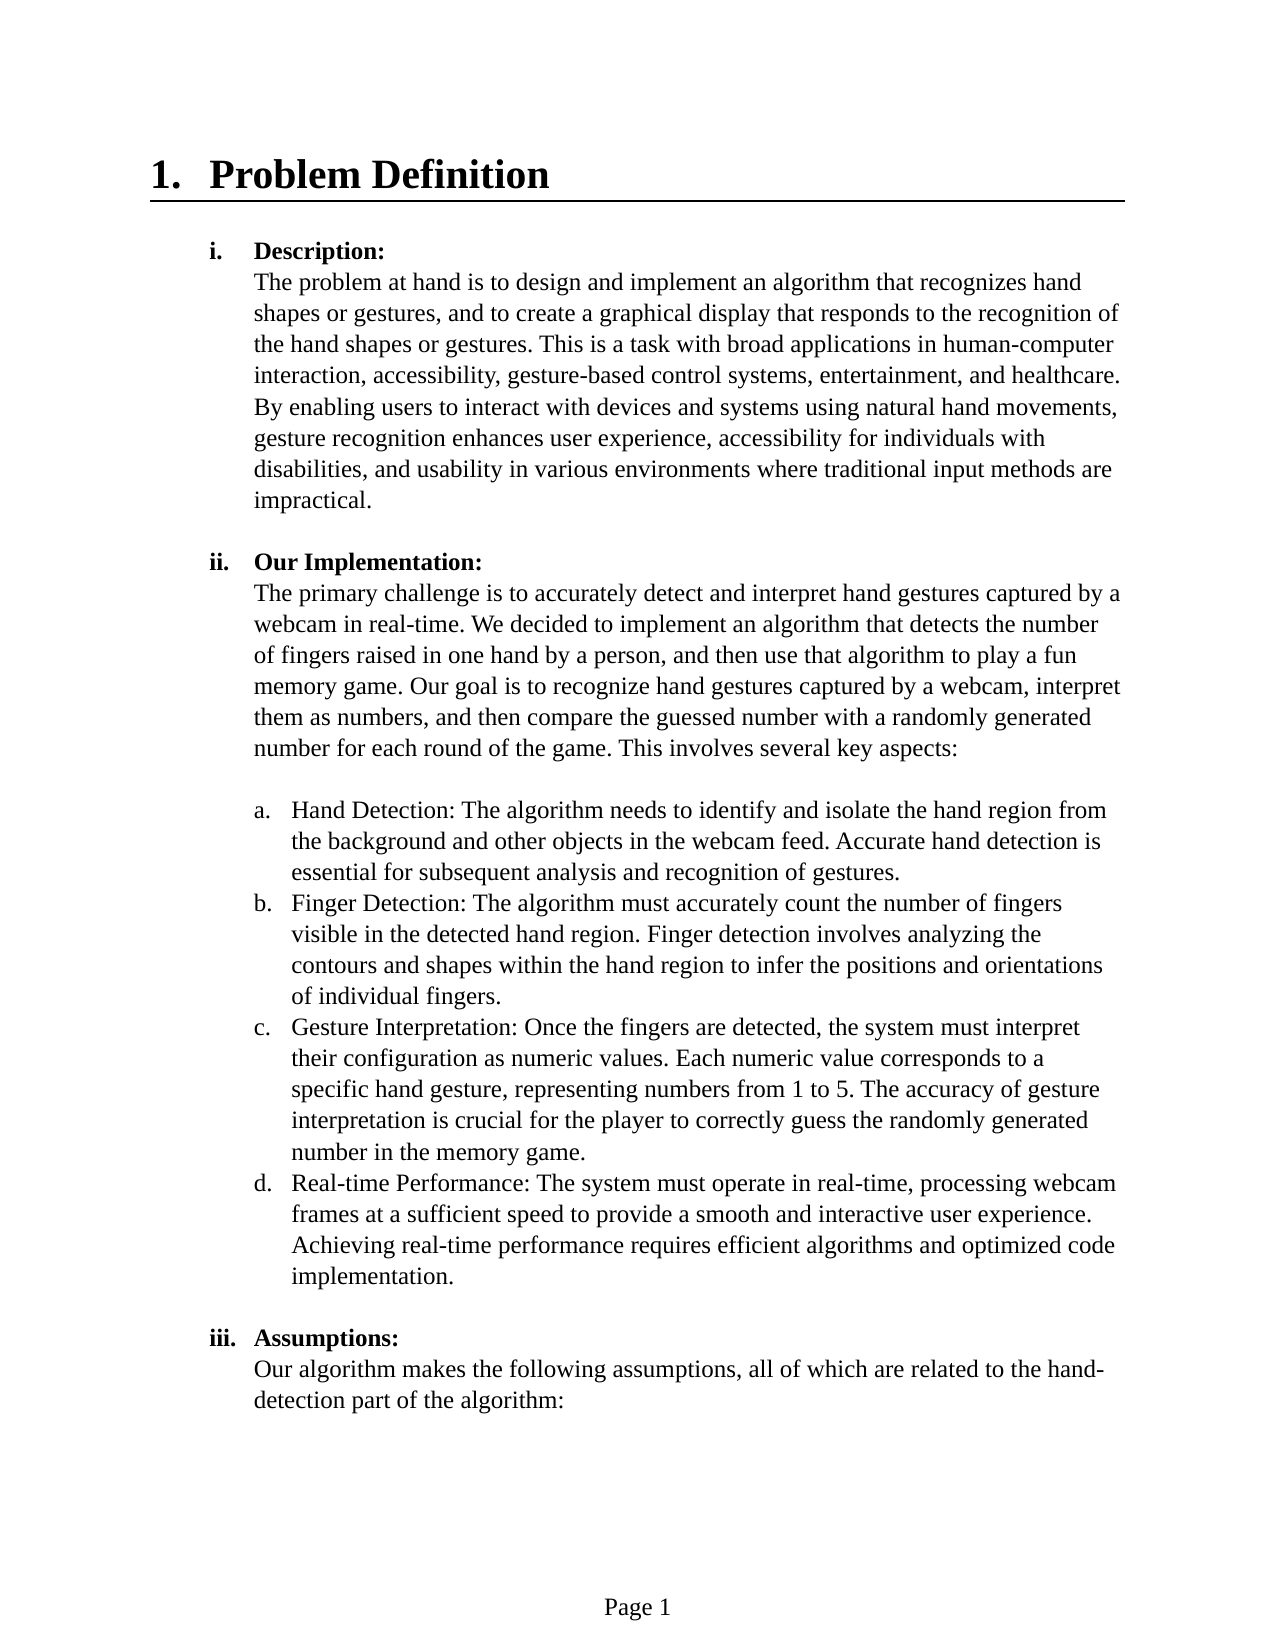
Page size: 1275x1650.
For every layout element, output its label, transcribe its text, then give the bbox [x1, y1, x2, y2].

list Real-time Performance: The system must operate in real-time, processing webcam frames at a sufficient speed to provide a smooth and interactive user experience. Achieving real-time performance requires efficient algorithms and optimized code implementation. [253, 1168, 1125, 1289]
list Assumptions: [209, 1323, 1125, 1352]
list Hand Detection: The algorithm needs to identify and isolate the hand region from the background and other objects in the webcam feed. Accurate hand detection is essential for subsequent analysis and recognition of gestures. [253, 795, 1125, 886]
list Description: [209, 236, 1125, 265]
list Our algorithm makes the following assumptions, all of which are related to the hand-detection part of the algorithm: [253, 1354, 1125, 1414]
list Finger Detection: The algorithm must accurately count the number of fingers visible in the detected hand region. Finger detection involves analyzing the contours and shapes within the hand region to infer the positions and orientations of individual fingers. [253, 888, 1125, 1010]
list Our Implementation: [209, 547, 1125, 576]
list Gesture Interpretation: Once the fingers are detected, the system must interpret their configuration as numeric values. Each numeric value corresponds to a specific hand gesture, representing numbers from 1 to 5. The accuracy of gesture interpretation is crucial for the player to correctly guess the randomly generated number in the memory game. [253, 1012, 1125, 1165]
list Problem Definition [150, 150, 1125, 200]
list The problem at hand is to design and implement an algorithm that recognizes hand shapes or gestures, and to create a graphical display that responds to the recognition of the hand shapes or gestures. This is a task with broad applications in human-computer interaction, accessibility, gesture-based control systems, entertainment, and healthcare. By enabling users to interact with devices and systems using natural hand movements, gesture recognition enhances user experience, accessibility for individuals with disabilities, and usability in various environments where traditional input methods are impractical. [253, 267, 1125, 513]
list The primary challenge is to accurately detect and interpret hand gestures captured by a webcam in real-time. We decided to implement an algorithm that detects the number of fingers raised in one hand by a person, and then use that algorithm to play a fun memory game. Our goal is to recognize hand gestures captured by a webcam, interpret them as numbers, and then compare the guessed number with a randomly generated number for each round of the game. This involves several key aspects: [253, 578, 1125, 762]
